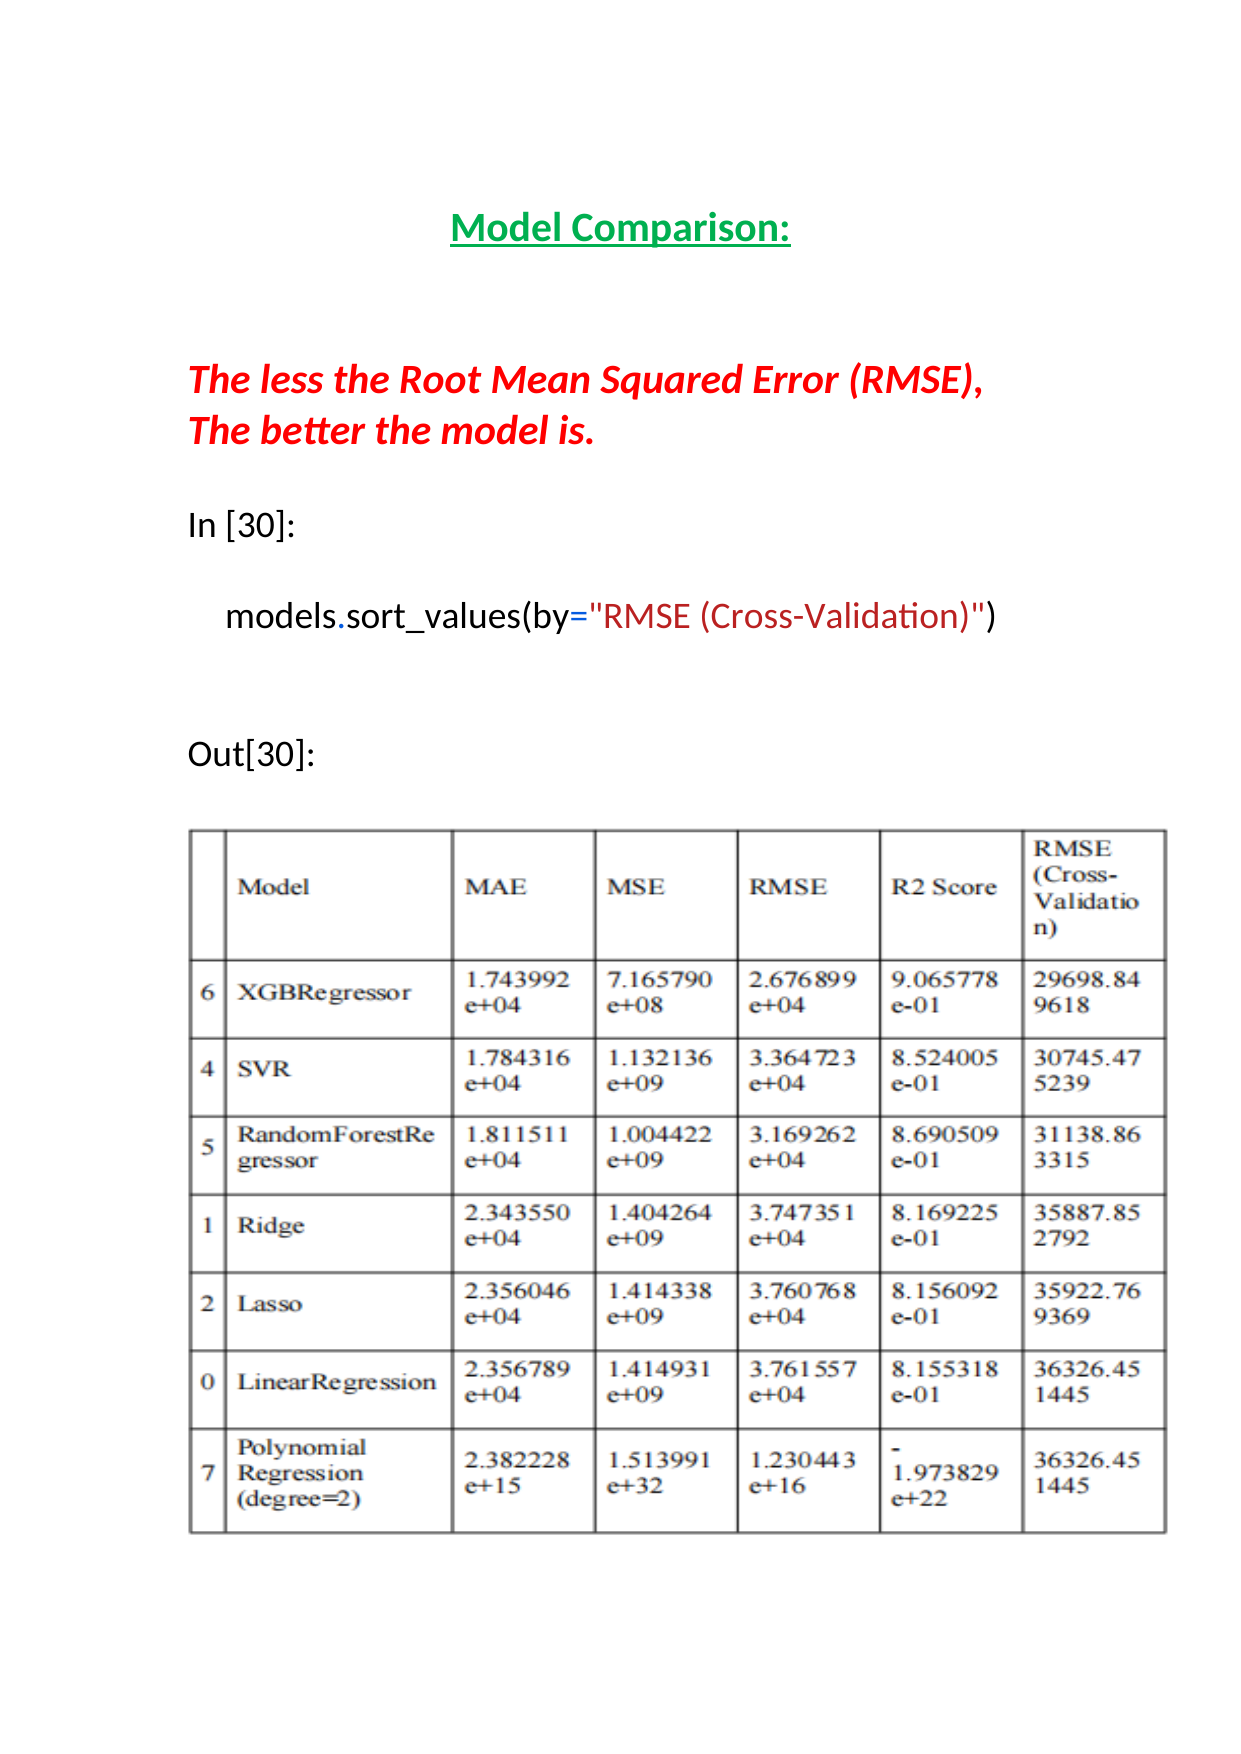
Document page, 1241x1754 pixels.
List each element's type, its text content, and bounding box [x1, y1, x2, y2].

text Model Comparison: [187, 201, 1053, 252]
text The less the Root Mean Squared Error (RMSE), The better the model is. [187, 353, 1053, 455]
text In [30]: [187, 501, 1053, 547]
picture [187, 826, 1176, 1538]
text models.sort_values(by="RMSE (Cross-Validation)") [187, 592, 1053, 638]
text Out[30]: [187, 730, 1053, 776]
